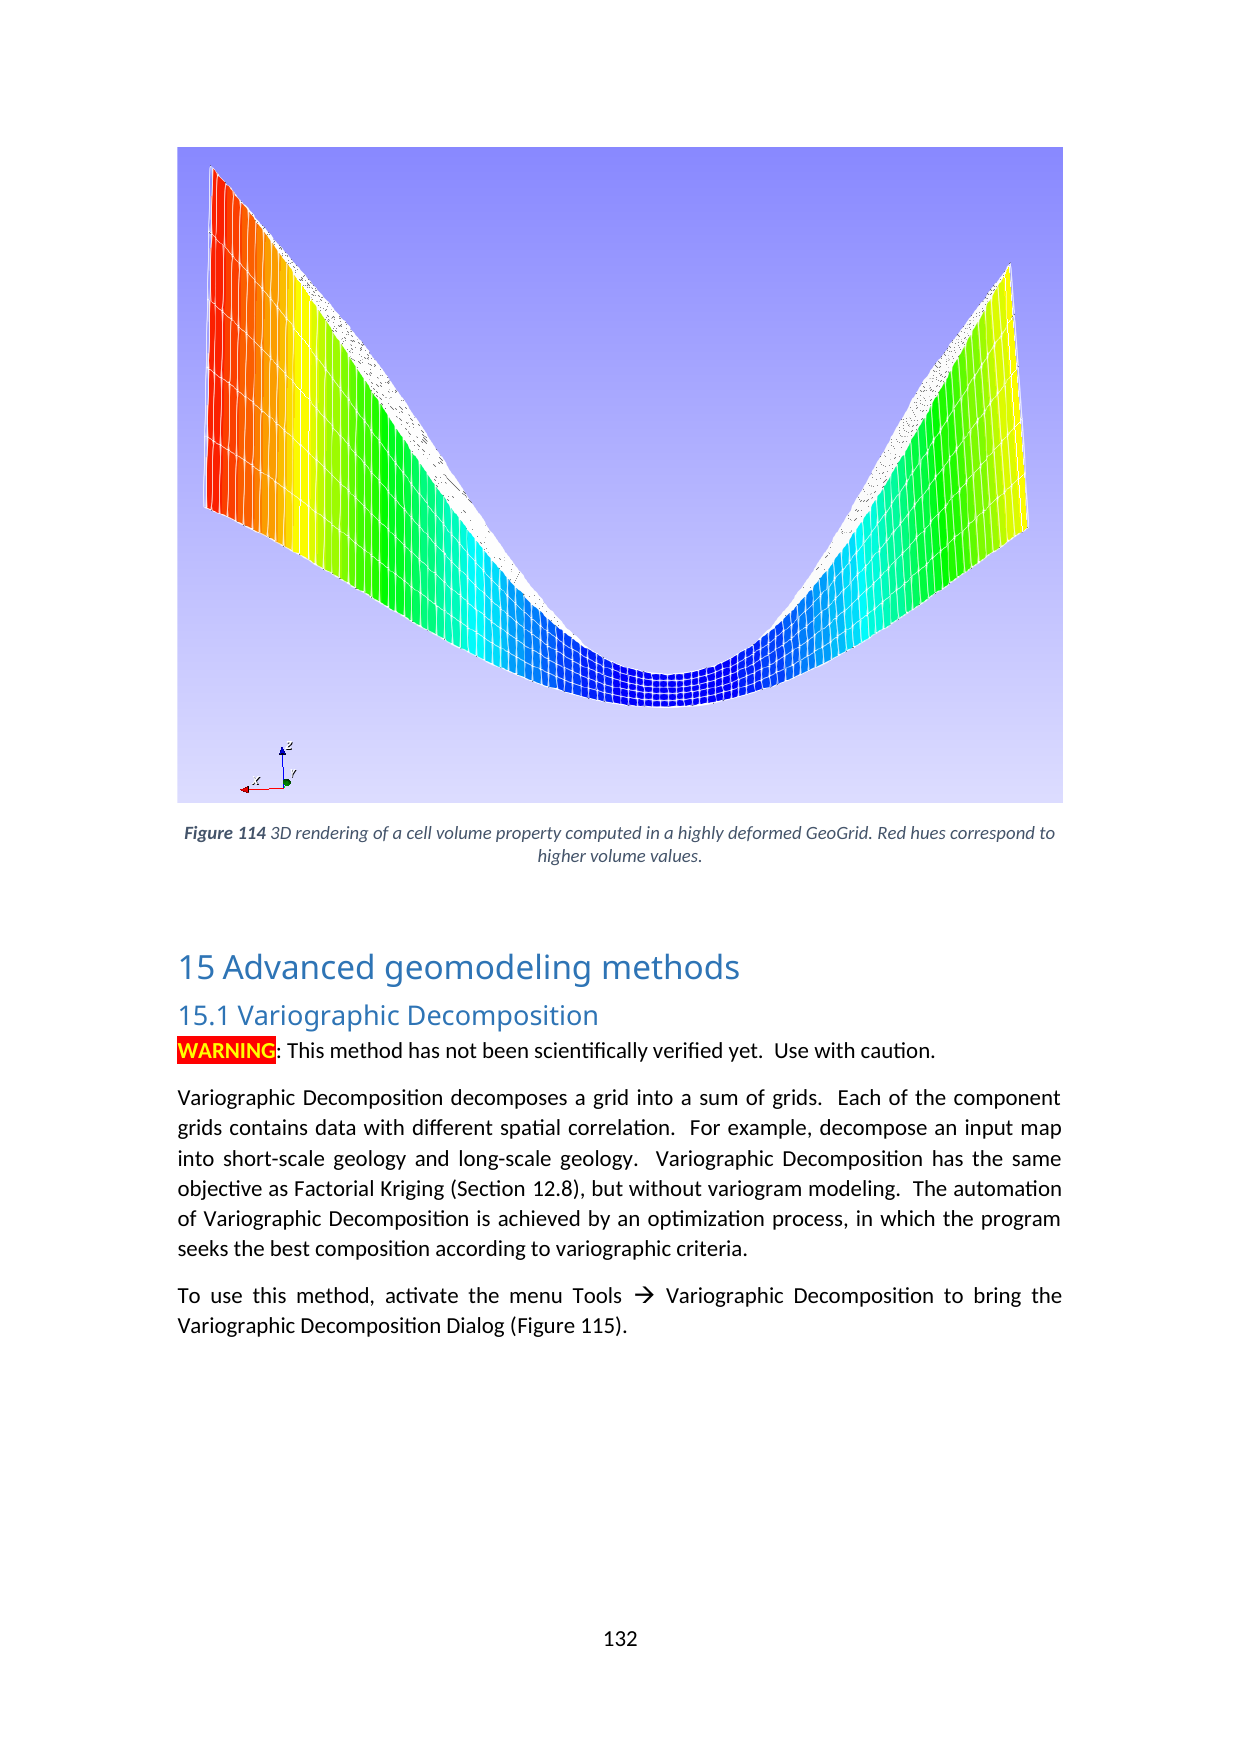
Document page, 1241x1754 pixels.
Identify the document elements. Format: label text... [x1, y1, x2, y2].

subtitle Advanced geomodeling methods [177, 943, 1063, 989]
text Variographic Decomposition decomposes a grid into a sum of grids. Each of the component grids contains data with different spatial correlation. For example, decompose an input map into short-scale geology and long-scale geology. Variographic Decomposition has the same objective as Factorial Kriging (Section 12.8), but without variogram modeling. The automation of Variographic Decomposition is achieved by an optimization process, in which the program seeks the best composition according to variographic criteria. [177, 1083, 1063, 1262]
text WARNING: This method has not been scientifically verified yet. Use with caution. [276, 1036, 1063, 1064]
picture [177, 147, 1063, 803]
text To use this method, activate the menu Tools Variographic Decomposition to bring the Variographic Decomposition Dialog (Figure 115). [177, 1281, 1063, 1339]
text Figure 114 3D rendering of a cell volume property computed in a highly deformed GeoGrid. Red hues correspond to higher volume values. [177, 822, 1063, 867]
subtitle Variographic Decomposition [177, 997, 1063, 1033]
